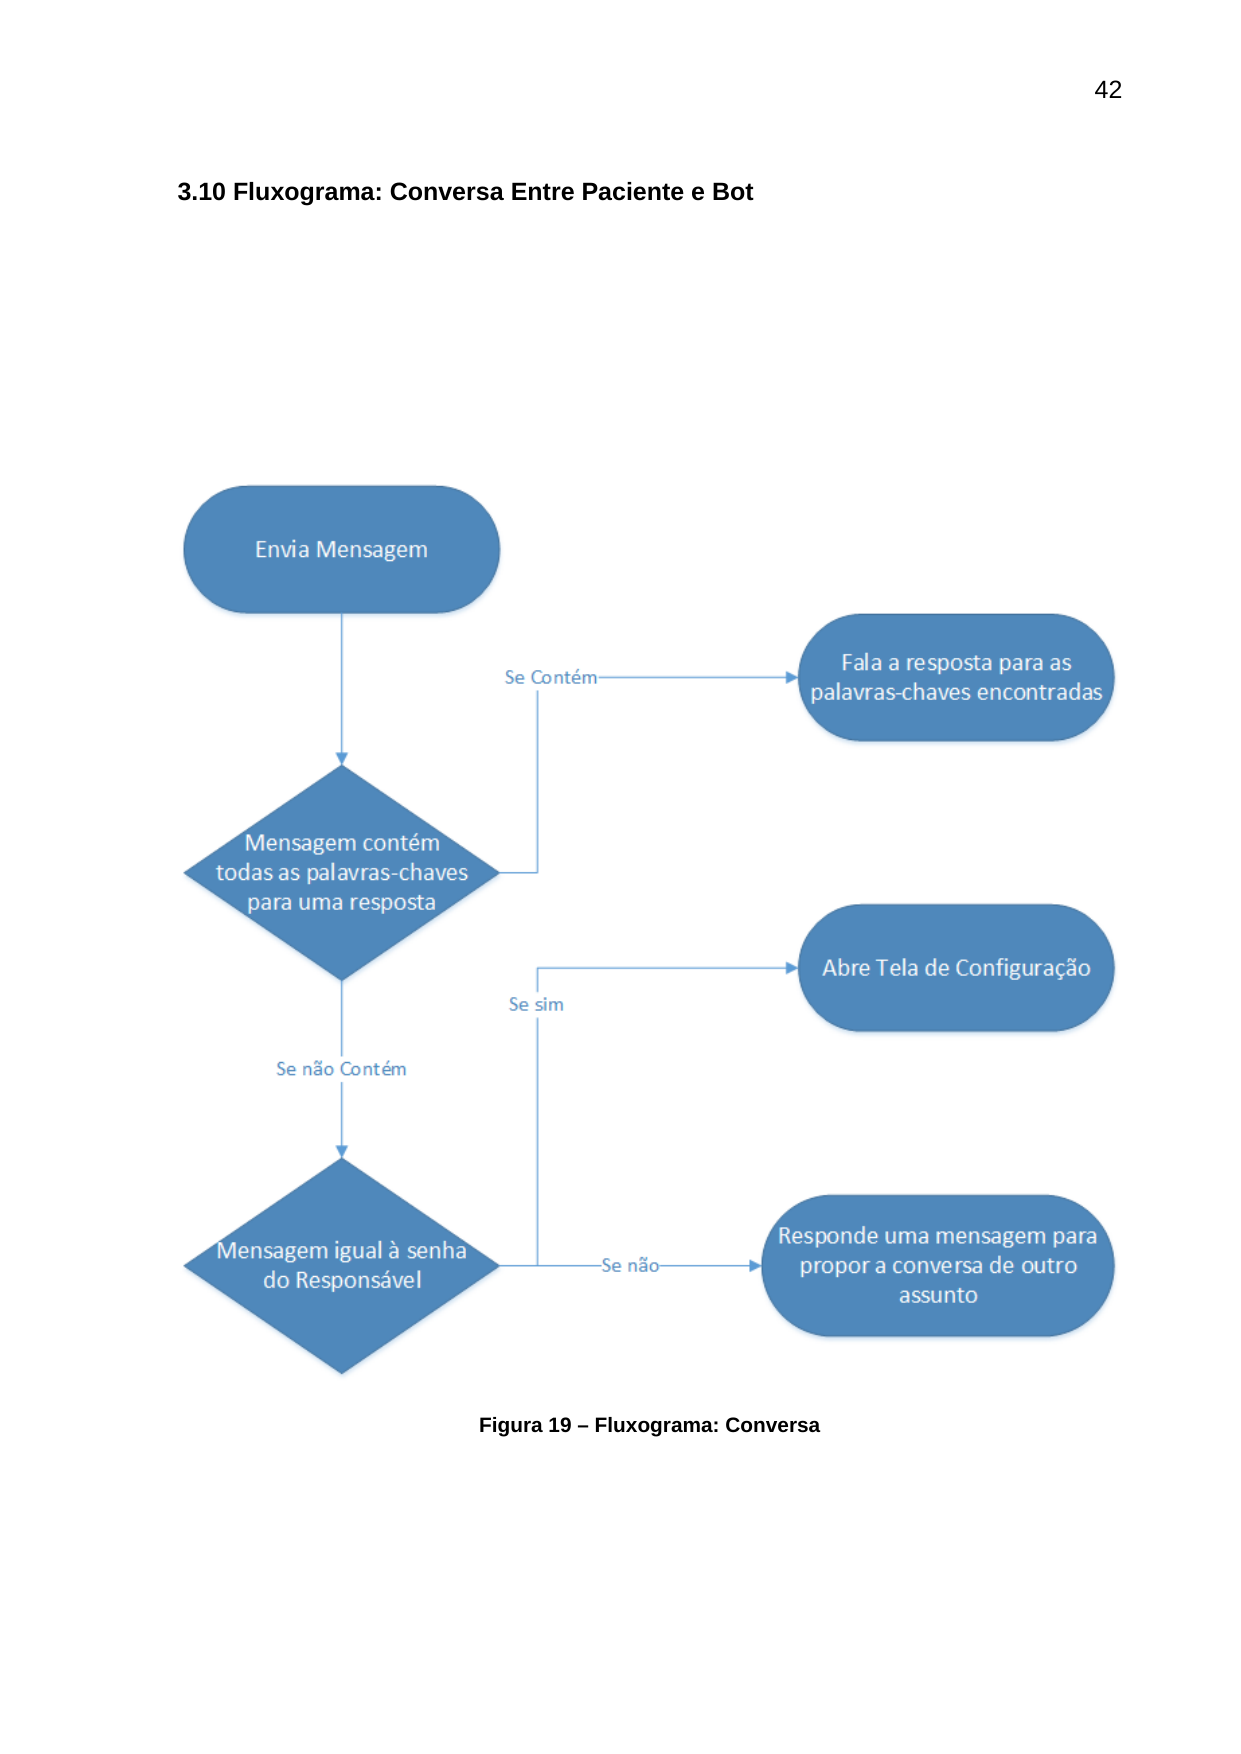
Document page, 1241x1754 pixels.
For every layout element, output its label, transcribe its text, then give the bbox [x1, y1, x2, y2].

subtitle 3.10 Fluxograma: Conversa Entre Paciente e Bot [177, 177, 1122, 206]
picture [177, 482, 1122, 1385]
text Figura 19 – Fluxograma: Conversa [177, 1413, 1122, 1437]
